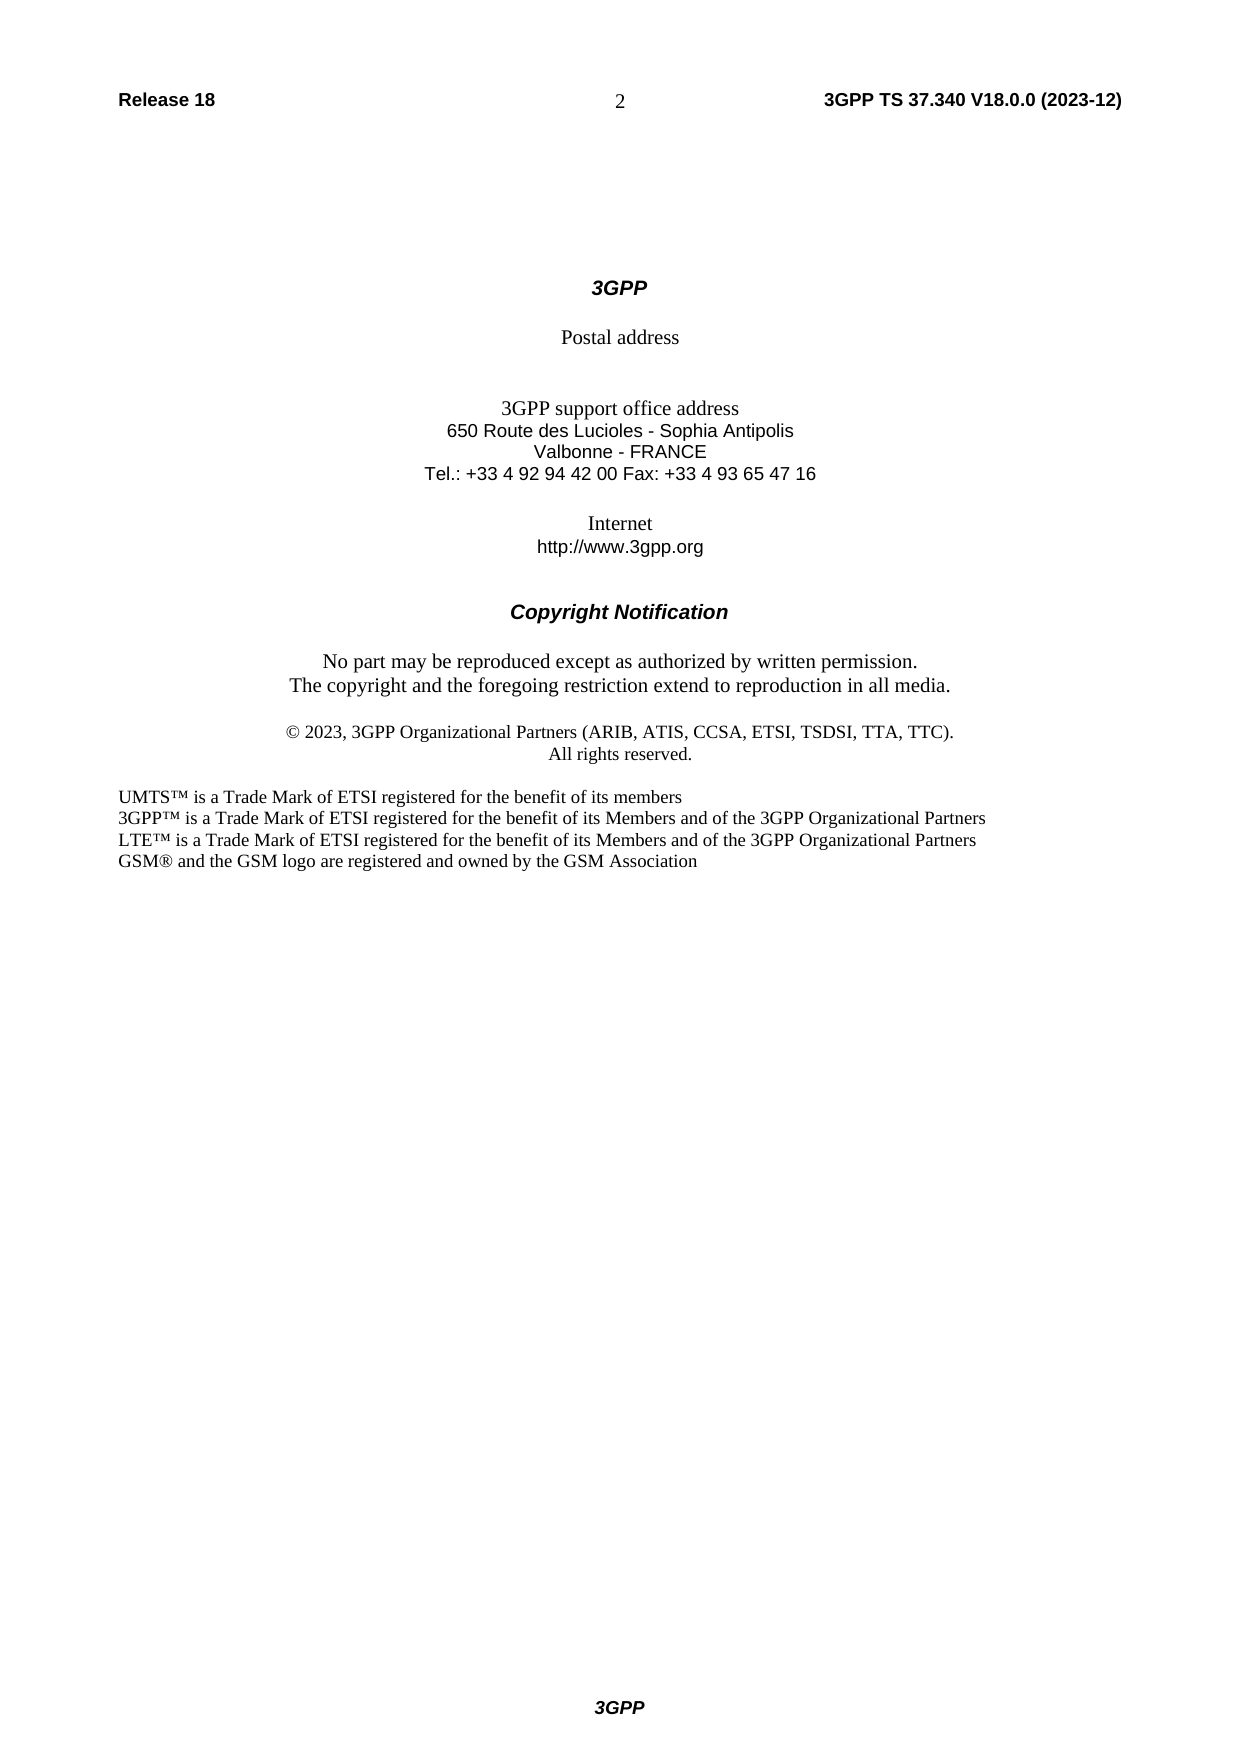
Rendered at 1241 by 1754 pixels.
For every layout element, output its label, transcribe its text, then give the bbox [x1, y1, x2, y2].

text UMTS™ is a Trade Mark of ETSI registered for the benefit of its members [118, 786, 1122, 807]
text Postal address [413, 325, 827, 349]
text http://www.3gpp.org [413, 535, 827, 557]
text 3GPP™ is a Trade Mark of ETSI registered for the benefit of its Members and of the 3GPP Organizational Partners LTE™ is a Trade Mark of ETSI registered for the benefit of its Members and of the 3GPP Organizational Partners [118, 807, 1122, 850]
text 3GPP [413, 276, 827, 300]
text No part may be reproduced except as authorized by written permission. The copyright and the foregoing restriction extend to reproduction in all media. [118, 649, 1122, 697]
text © 2023, 3GPP Organizational Partners (ARIB, ATIS, CCSA, ETSI, TSDSI, TTA, TTC). [118, 721, 1122, 742]
text Copyright Notification [118, 600, 1122, 624]
text 3GPP support office address [413, 396, 827, 419]
text Tel.: +33 4 92 94 42 00 Fax: +33 4 93 65 47 16 [413, 463, 827, 484]
text 650 Route des Lucioles - Sophia Antipolis [413, 419, 827, 441]
text Valbonne - FRANCE [413, 441, 827, 463]
text Internet [413, 511, 827, 535]
text All rights reserved. [118, 742, 1122, 764]
text GSM® and the GSM logo are registered and owned by the GSM Association [118, 850, 1122, 872]
